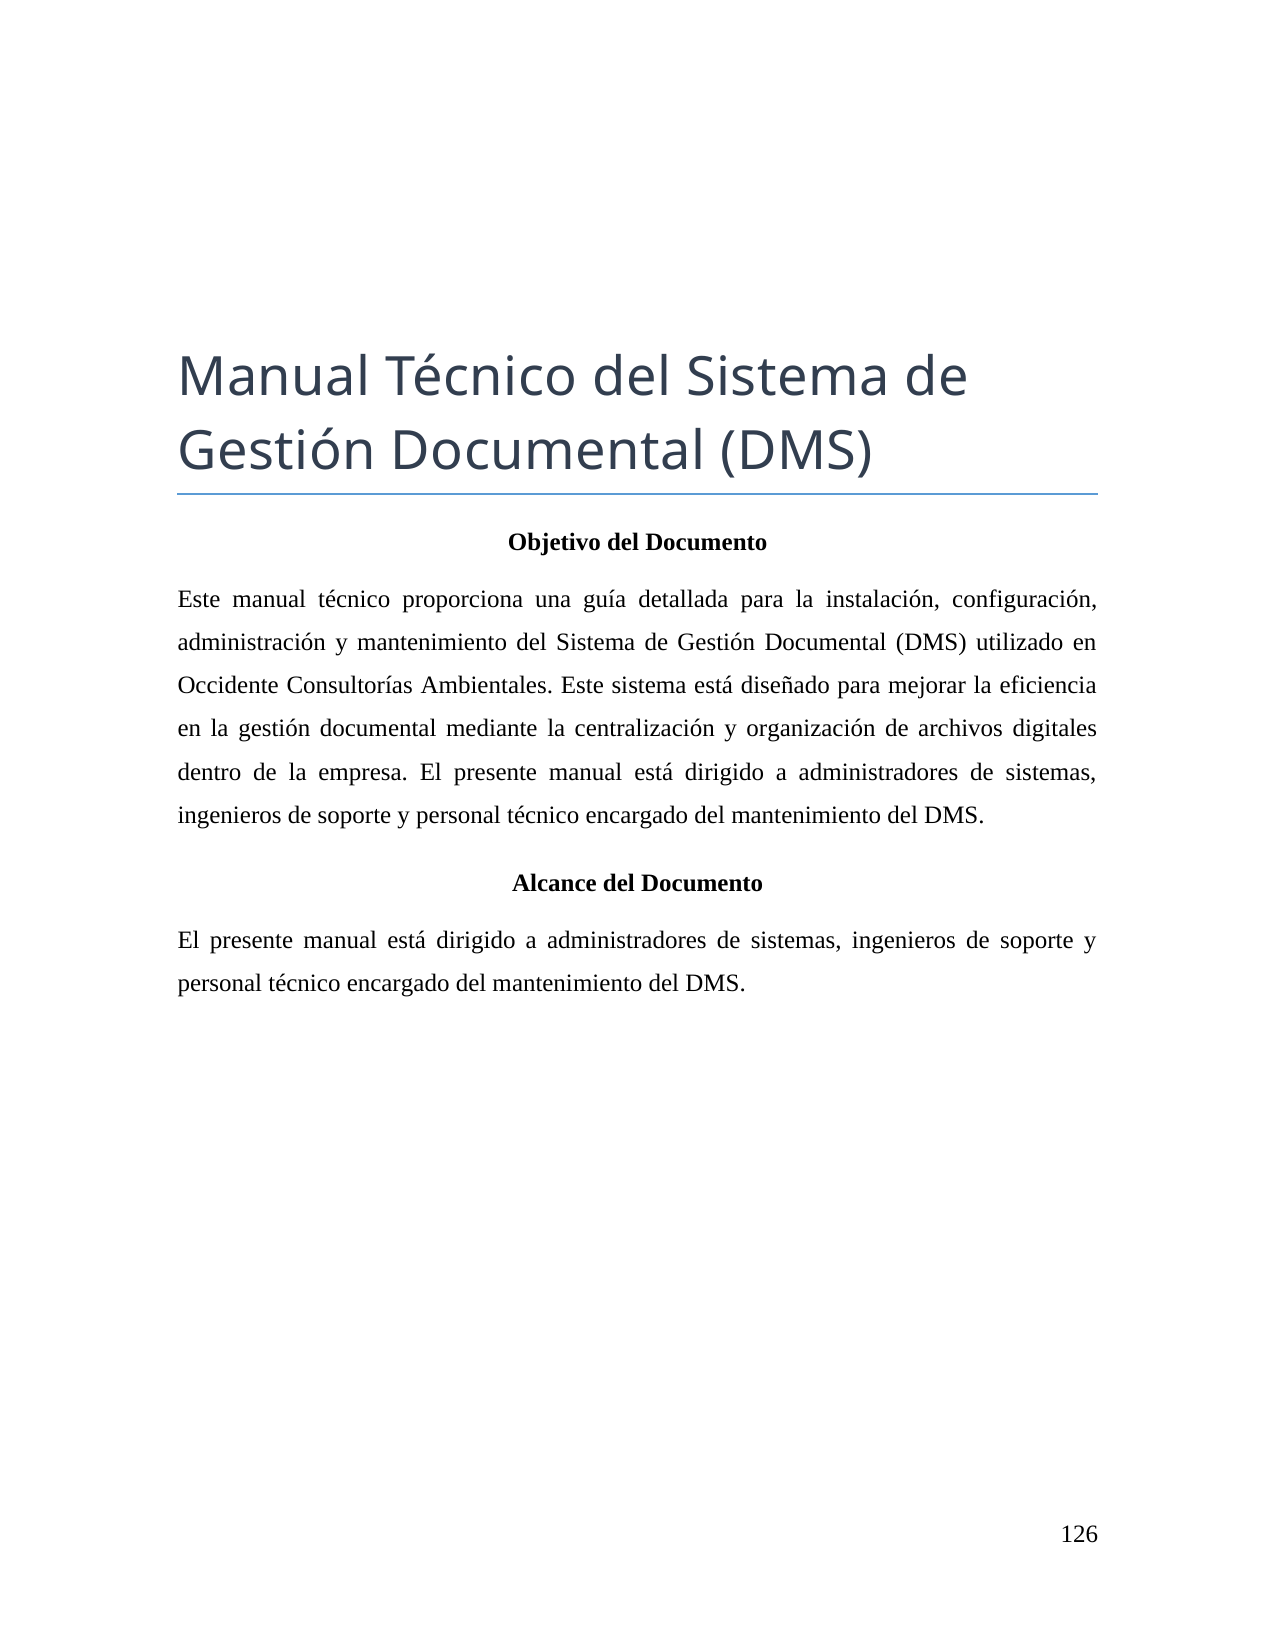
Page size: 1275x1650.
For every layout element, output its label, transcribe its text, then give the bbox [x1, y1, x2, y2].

text Este manual técnico proporciona una guía detallada para la instalación, configuración, administración y mantenimiento del Sistema de Gestión Documental (DMS) utilizado en Occidente Consultorías Ambientales. Este sistema está diseñado para mejorar la eficiencia en la gestión documental mediante la centralización y organización de archivos digitales dentro de la empresa. El presente manual está dirigido a administradores de sistemas, ingenieros de soporte y personal técnico encargado del mantenimiento del DMS. [177, 584, 1098, 828]
title Manual Técnico del Sistema de Gestión Documental (DMS) [177, 337, 1098, 493]
text El presente manual está dirigido a administradores de sistemas, ingenieros de soporte y personal técnico encargado del mantenimiento del DMS. [177, 925, 1098, 997]
subtitle Objetivo del Documento [177, 527, 1098, 555]
subtitle Alcance del Documento [177, 868, 1098, 897]
